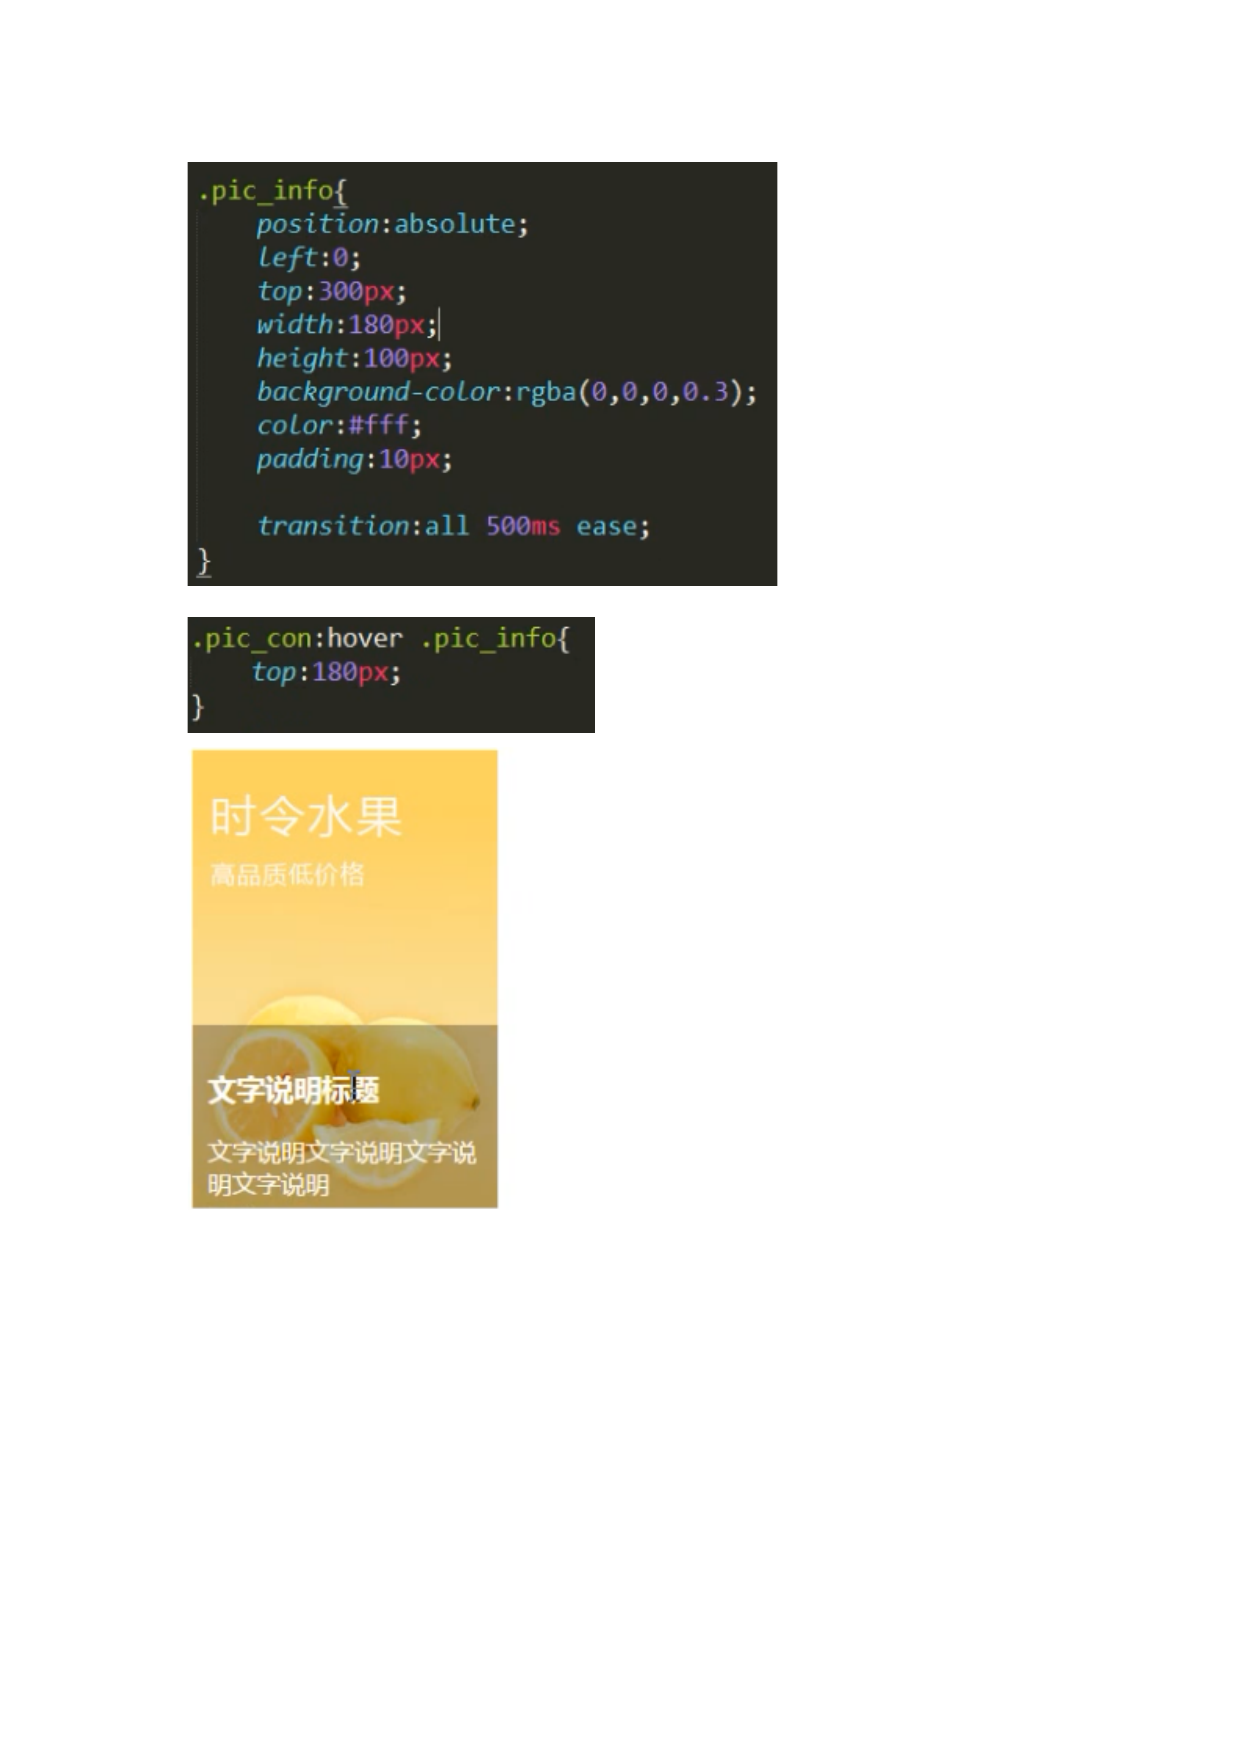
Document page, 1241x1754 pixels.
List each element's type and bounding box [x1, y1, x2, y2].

picture [187, 747, 543, 1220]
picture [187, 617, 595, 733]
picture [187, 162, 778, 586]
